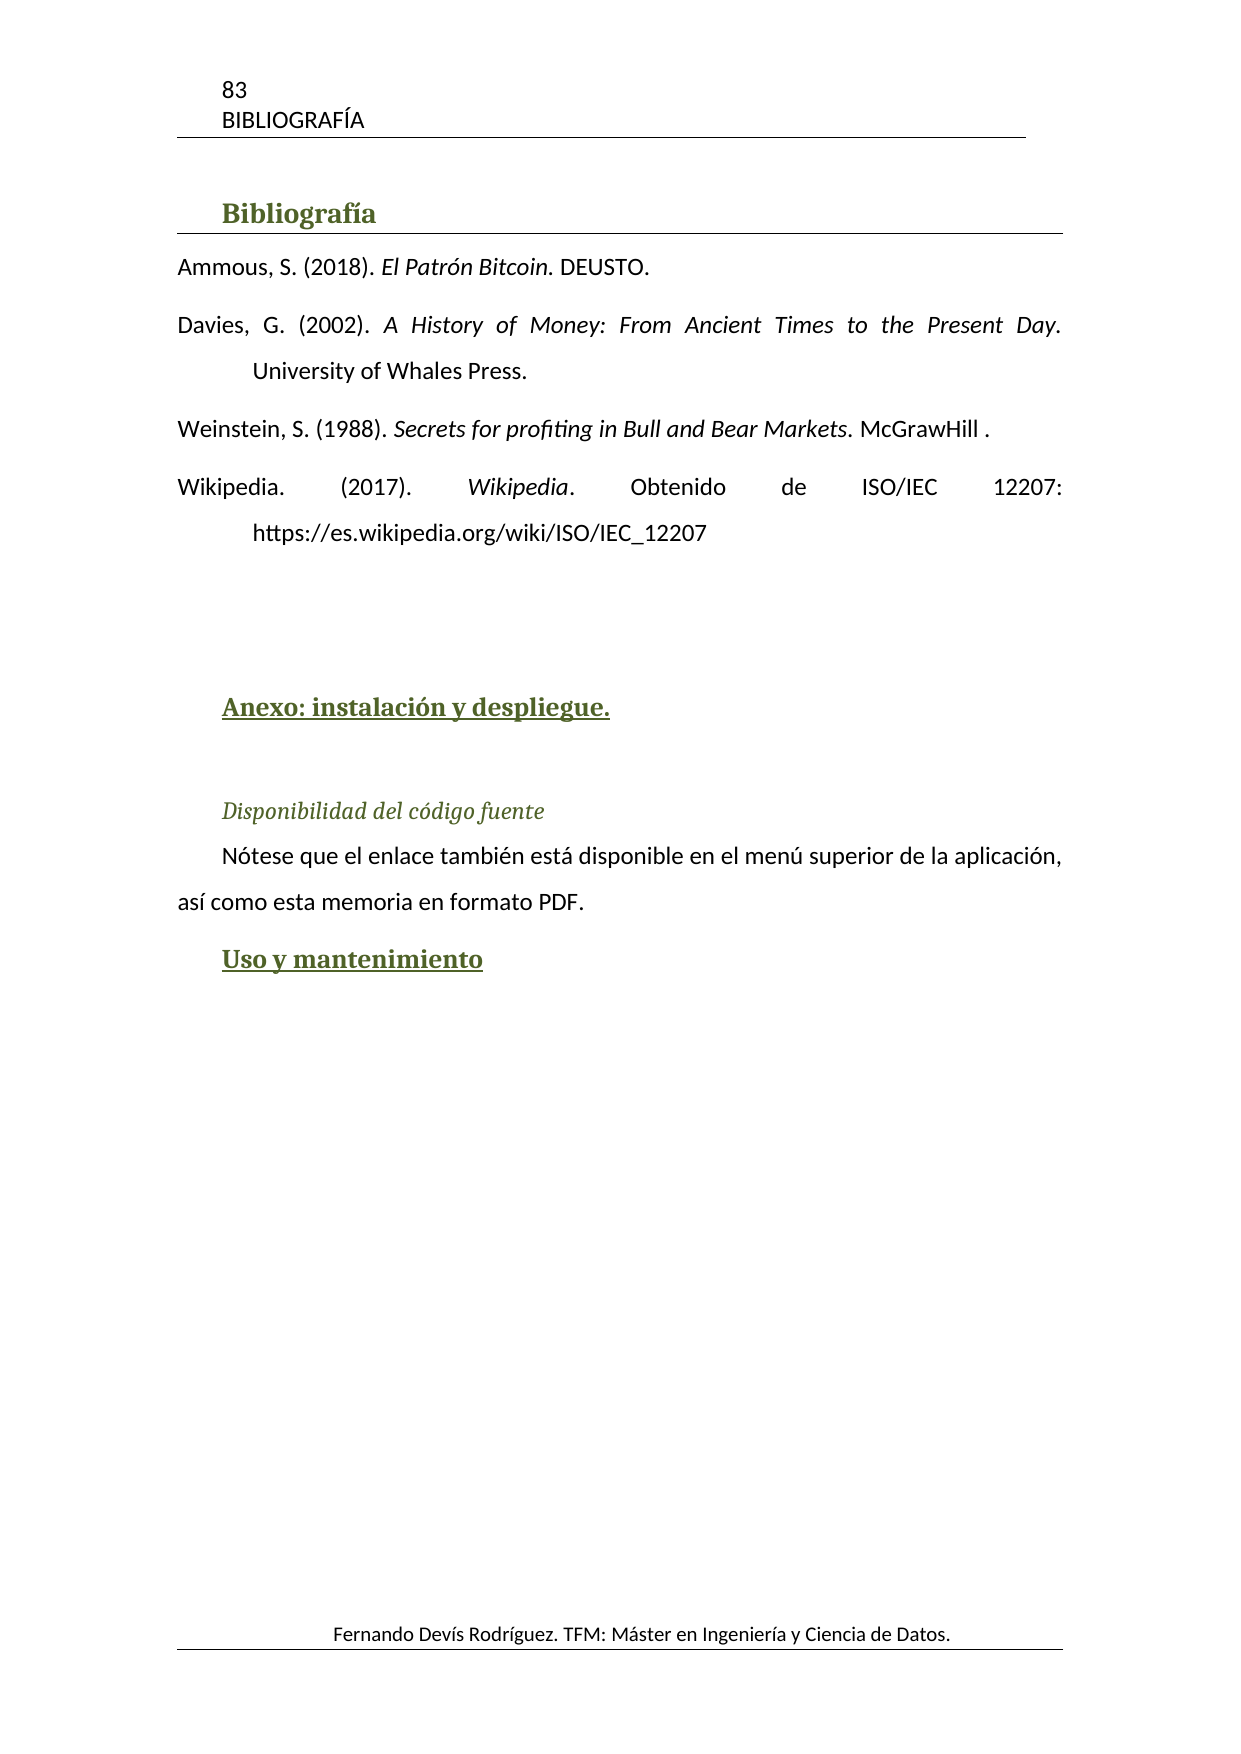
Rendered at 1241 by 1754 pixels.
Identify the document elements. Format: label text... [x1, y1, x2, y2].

subtitle Disponibilidad del código fuente [177, 797, 1063, 826]
subtitle Uso y mantenimiento [177, 944, 1063, 975]
text Nótese que el enlace también está disponible en el menú superior de la aplicación, así como esta memoria en formato PDF. [177, 840, 1063, 916]
subtitle Anexo: instalación y despliegue. [177, 692, 1063, 723]
